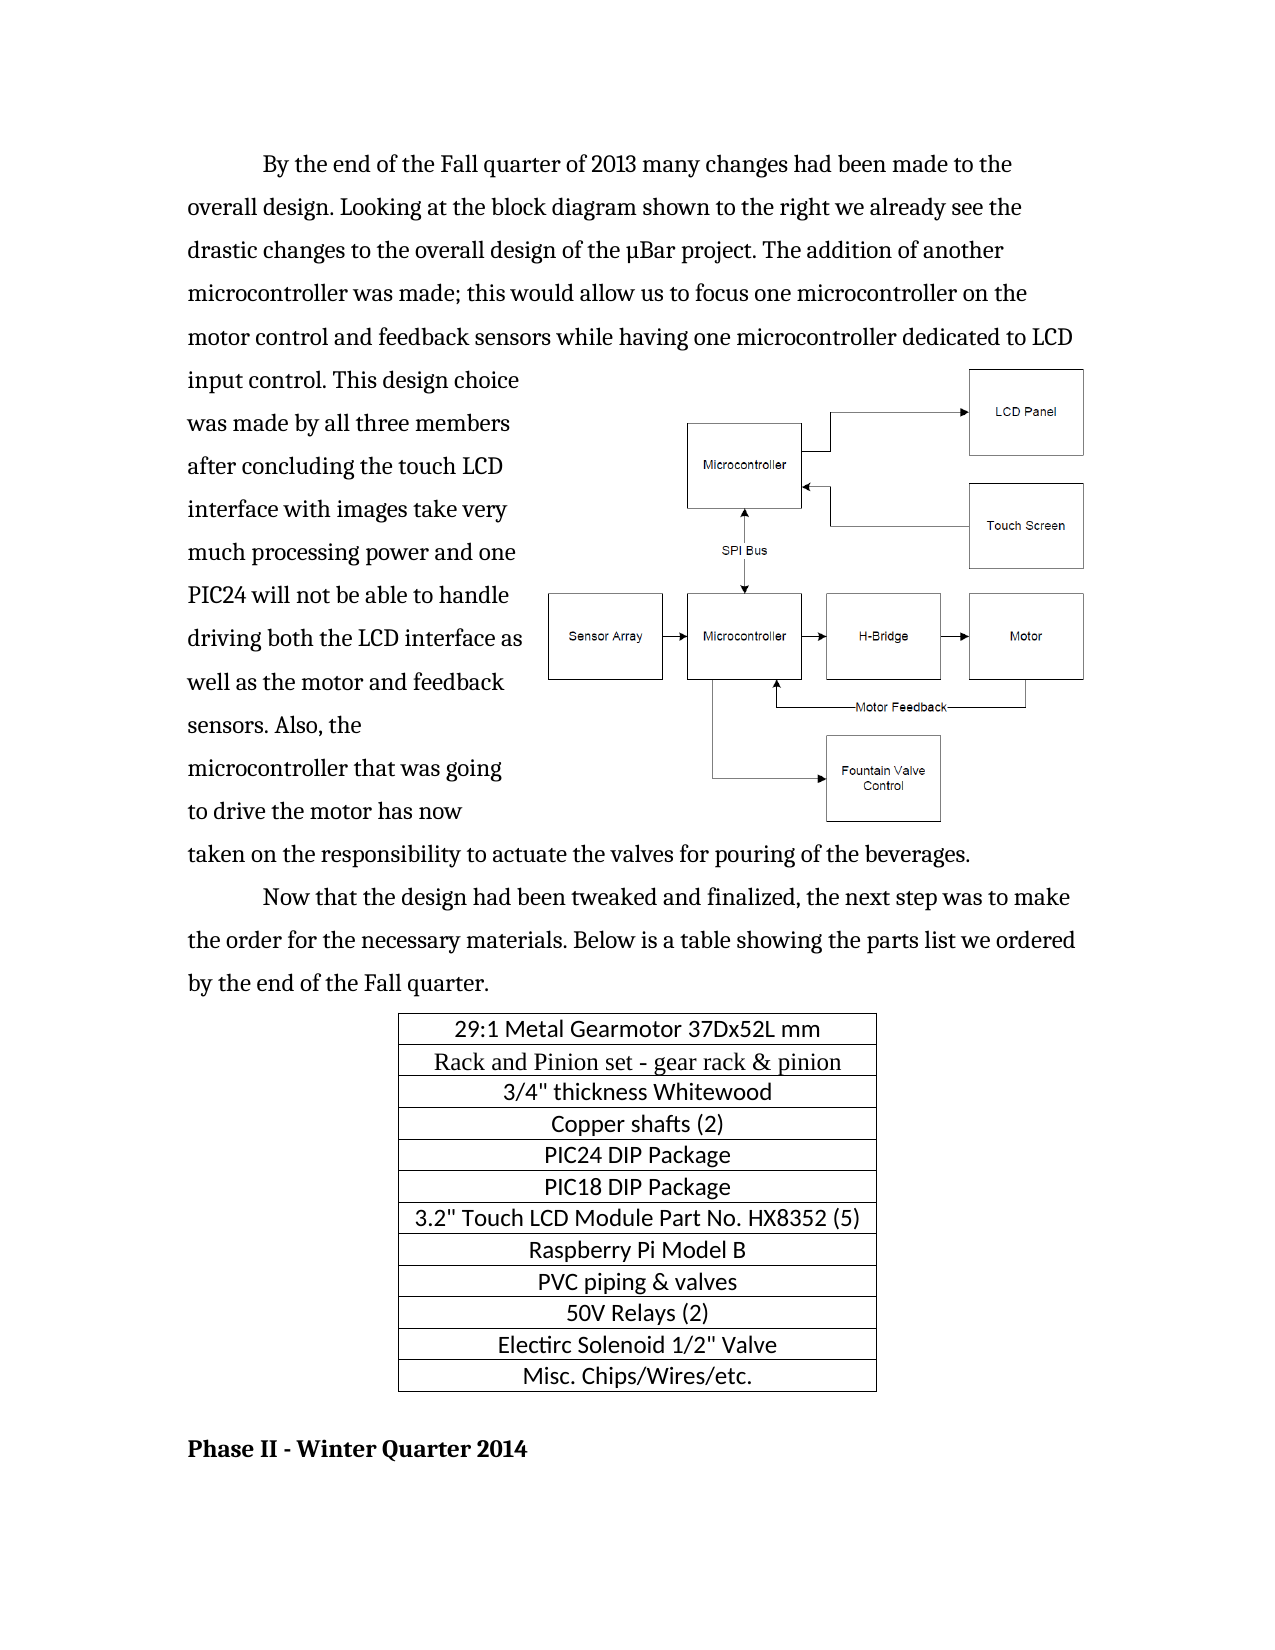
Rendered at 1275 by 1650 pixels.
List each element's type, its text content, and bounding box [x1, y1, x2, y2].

table_cell Copper shafts (2) [399, 1108, 876, 1138]
table_cell PIC18 DIP Package [399, 1171, 876, 1202]
table_cell Electirc Solenoid 1/2" Valve [399, 1329, 876, 1359]
table_cell Raspberry Pi Model B [399, 1234, 876, 1265]
table_cell Misc. Chips/Wires/etc. [399, 1360, 876, 1391]
table_cell 50V Relays (2) [399, 1297, 876, 1328]
table_cell 3/4" thickness Whitewood [399, 1076, 876, 1107]
text Now that the design had been tweaked and finalized, the next step was to make the order for the necessary materials. Below is a table showing the parts list we ordered by the end of the Fall quarter. [187, 883, 1087, 998]
table_cell Rack and Pinion set - gear rack & pinion [399, 1045, 876, 1075]
table_cell PIC24 DIP Package [399, 1140, 876, 1170]
picture [543, 366, 1086, 821]
table_cell PVC piping & valves [399, 1266, 876, 1296]
table_cell 3.2" Touch LCD Module Part No. HX8352 (5) [399, 1203, 876, 1233]
text Phase II - Winter Quarter 2014 [187, 1435, 1087, 1464]
table_header 29:1 Metal Gearmotor 37Dx52L mm [399, 1014, 876, 1044]
